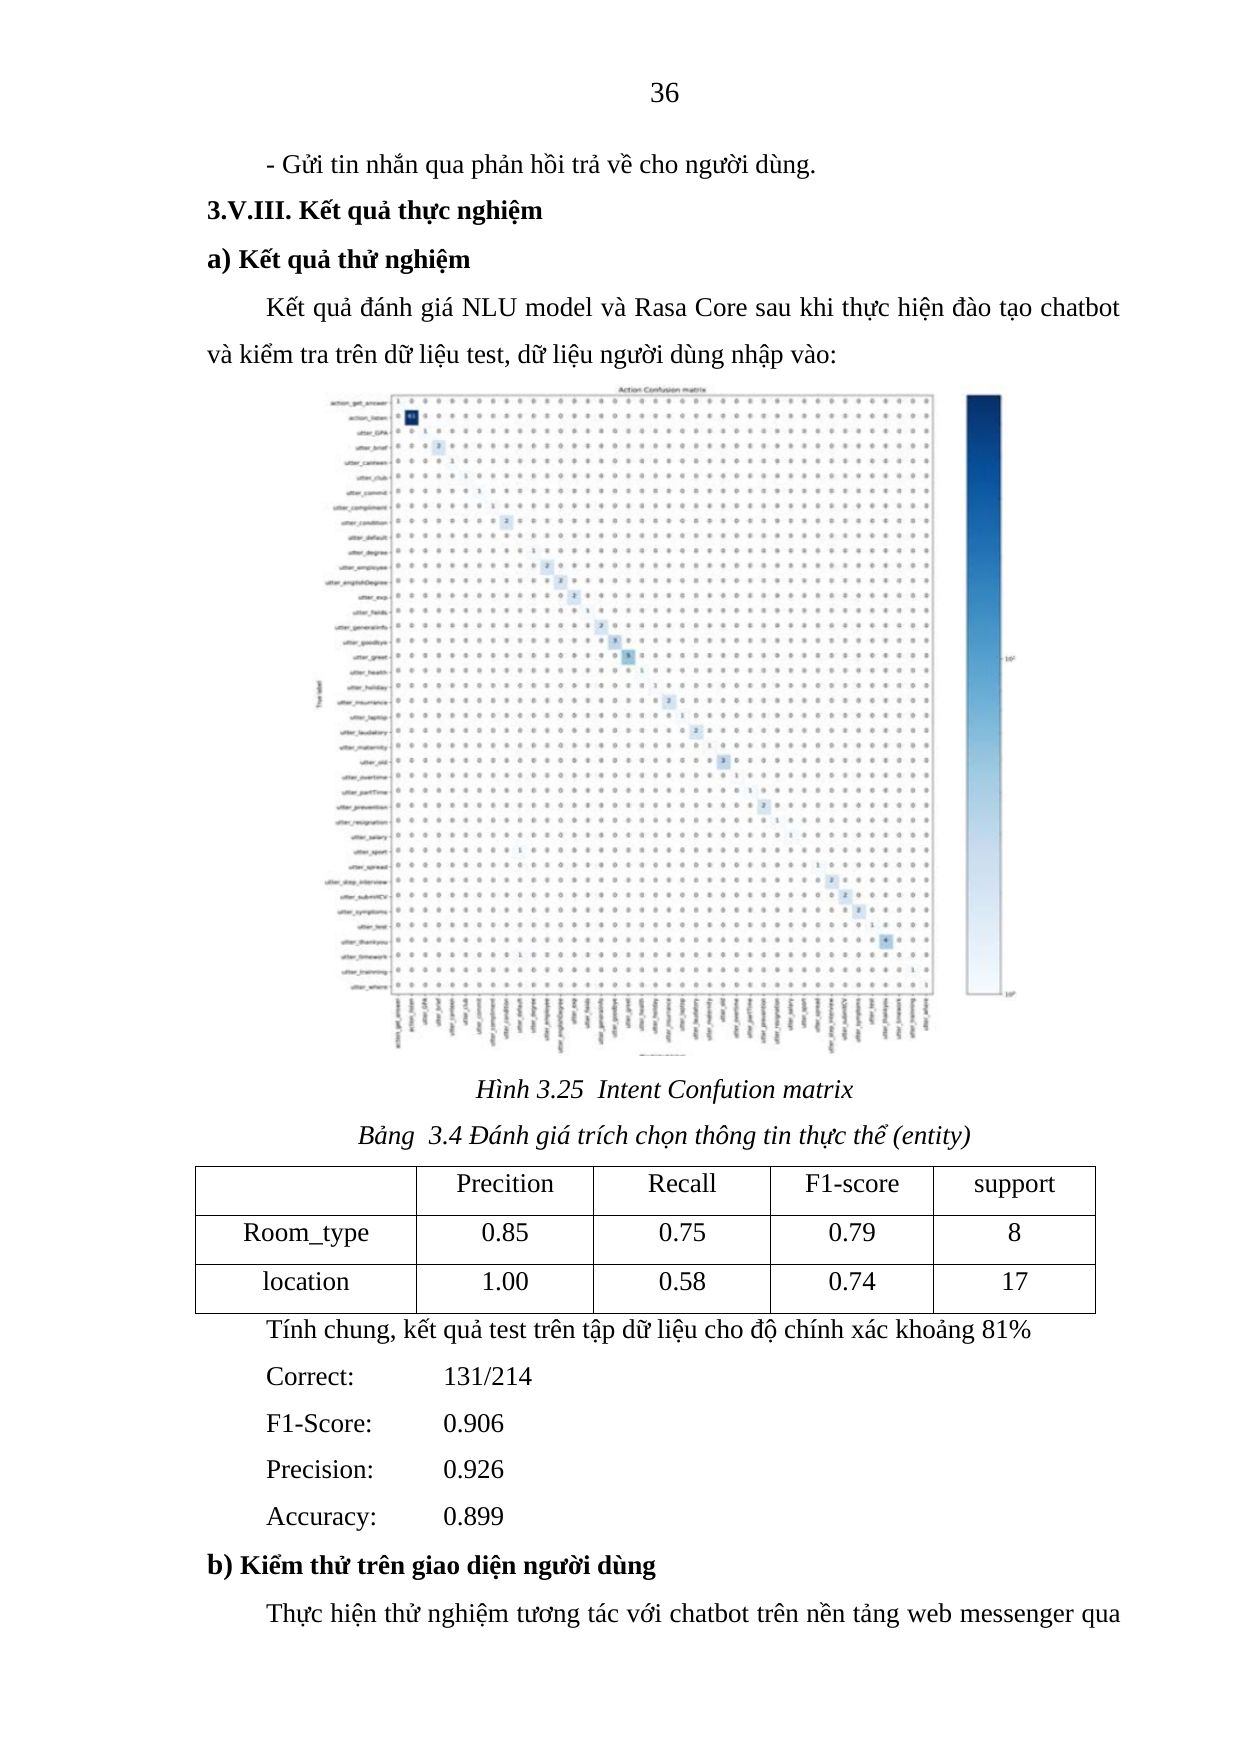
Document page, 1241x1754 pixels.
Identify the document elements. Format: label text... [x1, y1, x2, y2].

subtitle Kết quả thực nghiệm [207, 194, 1122, 226]
table_header [196, 1167, 416, 1215]
table_cell 0.75 [594, 1216, 770, 1264]
table_cell Room_type [196, 1216, 416, 1264]
text Tính chung, kết quả test trên tập dữ liệu cho độ chính xác khoảng 81% [207, 1314, 1122, 1345]
text Accuracy: 0.899 [207, 1500, 1122, 1531]
table_header Precition [417, 1167, 593, 1215]
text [207, 1597, 1122, 1628]
table_header F1-score [771, 1167, 933, 1215]
list Gửi tin nhắn qua phản hồi trả về cho người dùng. [207, 148, 1122, 179]
text F1-Score: 0.906 [207, 1407, 1122, 1438]
table_cell 0.74 [771, 1265, 933, 1313]
table_cell 0.79 [771, 1216, 933, 1264]
list Kết quả đánh giá NLU model và Rasa Core sau khi thực hiện đào tạo chatbot và kiểm tra trên dữ liệu test, dữ liệu người dùng nhập vào: [207, 291, 1122, 369]
table_cell 0.58 [594, 1265, 770, 1313]
table_cell 1.00 [417, 1265, 593, 1313]
table_cell 0.85 [417, 1216, 593, 1264]
text Precision: 0.926 [207, 1454, 1122, 1485]
picture [310, 384, 1019, 1056]
subtitle Kiểm thử trên giao diện người dùng [207, 1547, 1122, 1581]
table_cell 17 [934, 1265, 1095, 1313]
table_cell location [196, 1265, 416, 1313]
text Correct: 131/214 [207, 1360, 1122, 1391]
table_cell 8 [934, 1216, 1095, 1264]
subtitle Kết quả thử nghiệm [207, 241, 1122, 274]
table_header Recall [594, 1167, 770, 1215]
table_header support [934, 1167, 1095, 1215]
